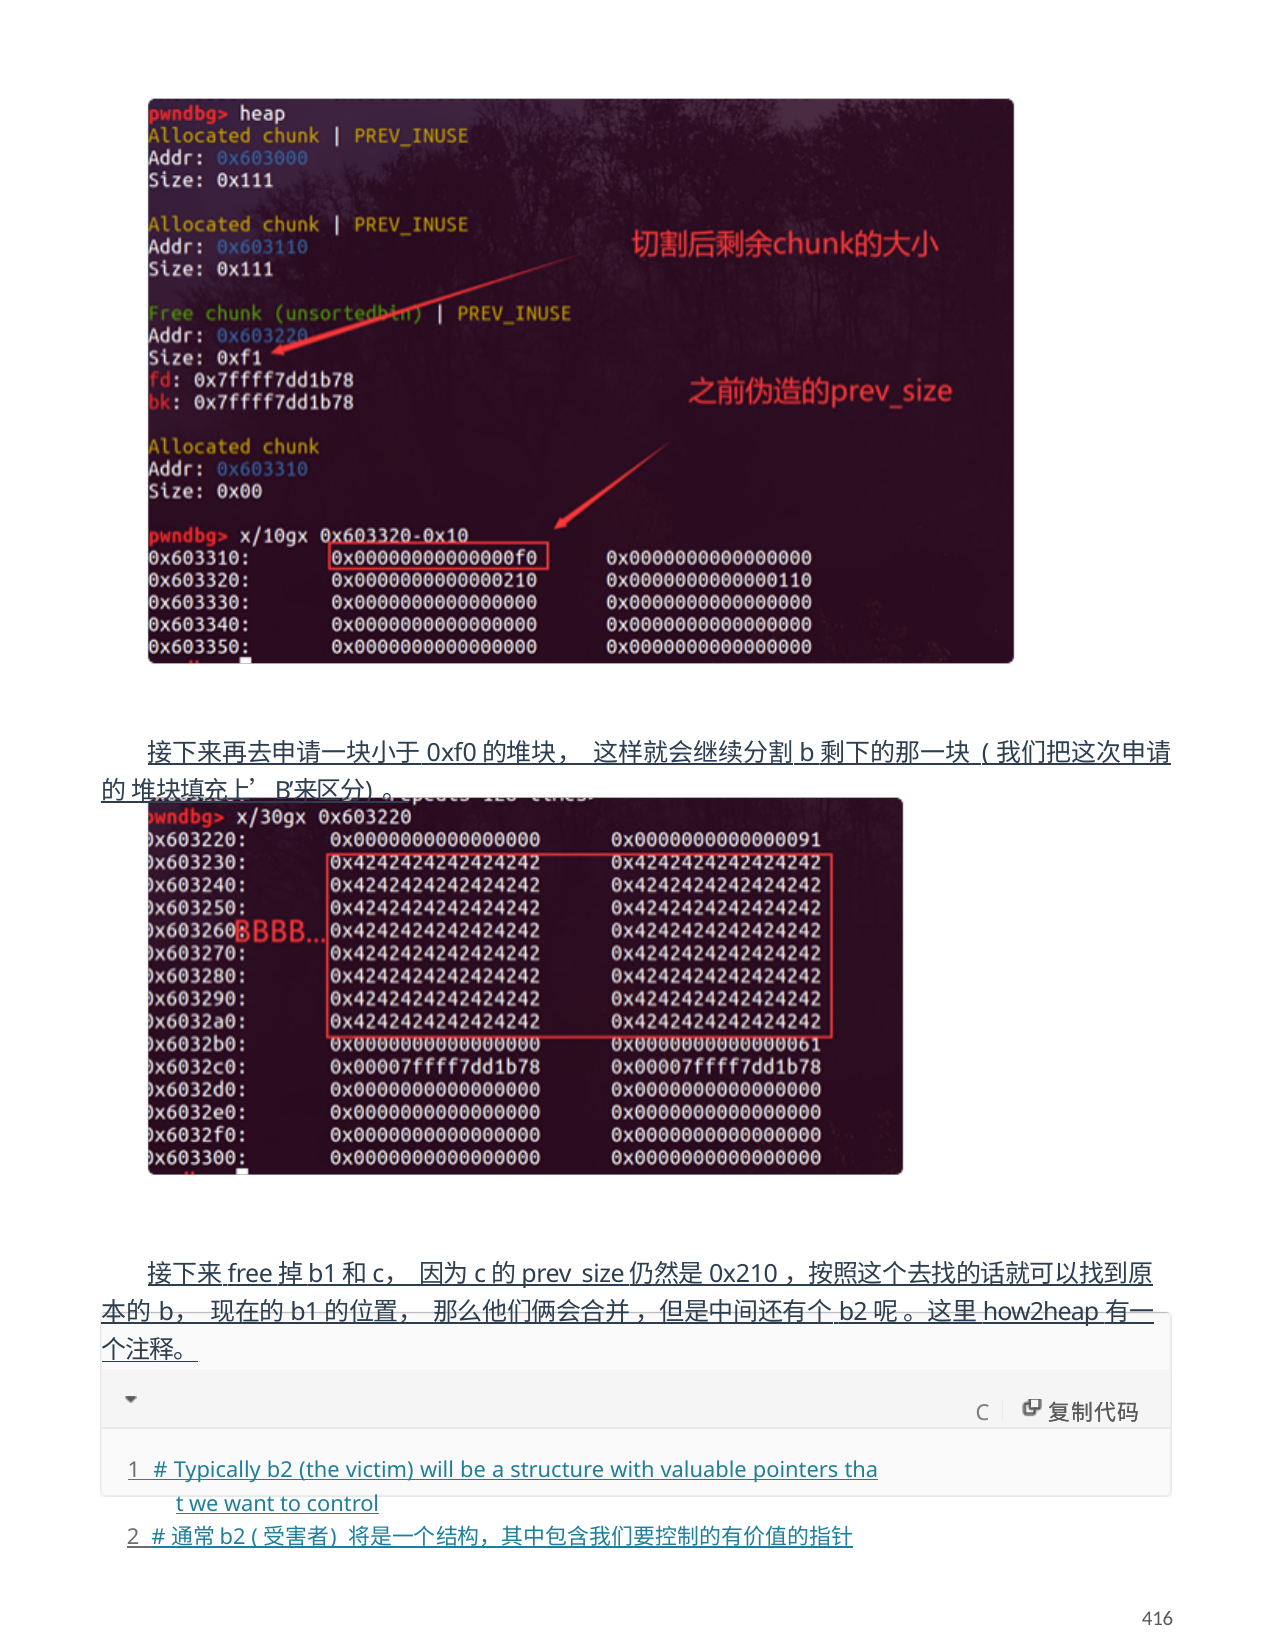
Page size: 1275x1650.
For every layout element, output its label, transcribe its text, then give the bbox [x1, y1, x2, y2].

text 2 # 通常b2 ( 受害者) 将是⼀个结构，其中包含我们要控制的有价值的指针 [127, 1519, 1173, 1550]
text t we want to control [176, 1488, 1173, 1519]
text 接下来再去申请⼀块小于0xf0的堆块， 这样就会继续分割b剩下的那⼀块 ( 我们把这次申请的 堆块填充上’B’来区分) 。 [101, 732, 1172, 806]
picture [100, 0, 1172, 1497]
text 接下来free掉b1和c， 因为c的prev_size仍然是0x210 ，按照这个去找的话就可以找到原本的 b， 现在的b1的位置， 那么他们俩会合并 ，但是中间还有个b2呢 。这里how2heap有⼀个注释。 [101, 1253, 1155, 1366]
text 1 # Typically b2 (the victim) will be a structure with valuable pointers tha [127, 1457, 1173, 1487]
